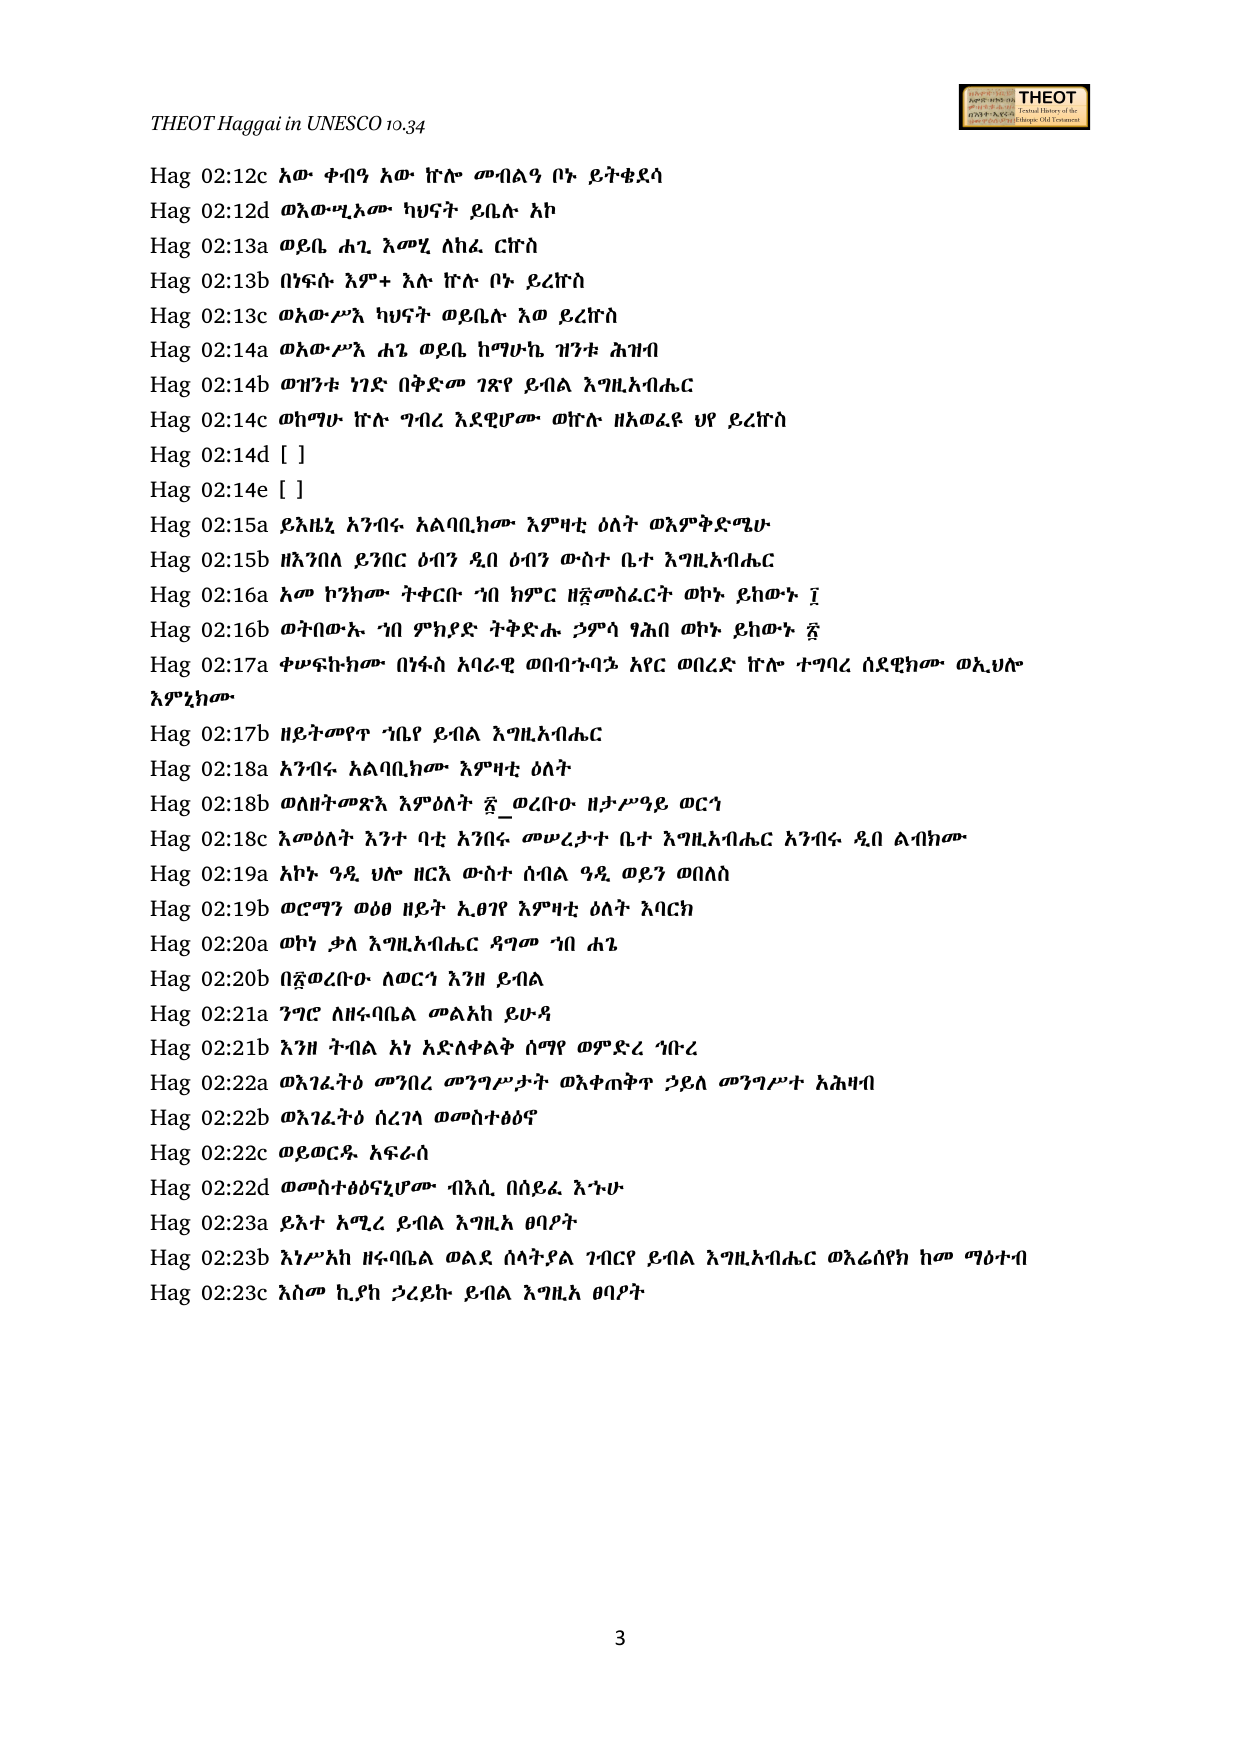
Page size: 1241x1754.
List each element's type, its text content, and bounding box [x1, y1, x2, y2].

text Hag 02:14b ወዝንቱ ነገድ በቅድመ ገጽየ ይብል እግዚአብሔር [150, 370, 1090, 400]
text Hag 02:14e [ ] [150, 475, 1090, 505]
text Hag 02:14d [ ] [150, 440, 1090, 470]
text Hag 02:16b ወትበውኡ ኀበ ምክያድ ትቅድሑ ኃምሳ ፃሕበ ወኮኑ ይከውኑ ፳ [150, 614, 1090, 645]
text Hag 02:13a ወይቤ ሐጊ እመሂ ለከፈ ርኵስ [150, 230, 1090, 261]
text Hag 02:14a ወአውሥእ ሐጌ ወይቤ ከማሁኬ ዝንቱ ሕዝብ [150, 335, 1090, 366]
text Hag 02:18b ወለዘትመጽእ እምዕለት ፳_ወረቡዑ ዘታሥዓይ ወርኅ [150, 789, 1090, 819]
text Hag 02:16a አመ ኮንክሙ ትቀርቡ ኀበ ክምር ዘ፳መስፈርት ወኮኑ ይከውኑ ፲ [150, 579, 1090, 610]
text Hag 02:14c ወከማሁ ኵሉ ግብረ እደዊሆሙ ወኵሉ ዘአወፈዩ ህየ ይረኵስ [150, 405, 1090, 435]
text Hag 02:23c እስመ ኪያከ ኃረይኩ ይብል እግዚአ ፀባዖት [150, 1277, 1090, 1308]
text Hag 02:21a ንግሮ ለዘሩባቤል መልአከ ይሁዳ [150, 998, 1090, 1028]
text Hag 02:22a ወእገፈትዕ መንበረ መንግሥታት ወእቀጠቅጥ ኃይለ መንግሥተ አሕዛብ [150, 1068, 1090, 1098]
text Hag 02:19b ወሮማን ወዕፀ ዘይት ኢፀገየ እምዛቲ ዕለት እባርክ [150, 893, 1090, 924]
text Hag 02:13b በነፍሱ እም+ እሉ ኵሉ ቦኑ ይረኵስ [150, 265, 1090, 296]
picture [958, 84, 1091, 130]
text Hag 02:12c አው ቀብዓ አው ኵሎ መብልዓ ቦኑ ይትቄደሳ [150, 161, 1090, 191]
text Hag 02:17b ዘይትመየጥ ኀቤየ ይብል እግዚአብሔር [150, 719, 1090, 749]
text Hag 02:23a ይእተ አሚረ ይብል እግዚአ ፀባዖት [150, 1207, 1090, 1238]
text Hag 02:22c ወይወርዱ አፍራሰ [150, 1138, 1090, 1168]
text Hag 02:19a አኮኑ ዓዲ ህሎ ዘርእ ውስተ ሰብል ዓዲ ወይን ወበለስ [150, 858, 1090, 889]
text Hag 02:22b ወእገፈትዕ ሰረገላ ወመስተፅዕኖ [150, 1103, 1090, 1133]
text Hag 02:23b እነሥአከ ዘሩባቤል ወልደ ሰላትያል ገብርየ ይብል እግዚአብሔር ወእሬሰየክ ከመ ማዕተብ [150, 1242, 1090, 1273]
text Hag 02:13c ወአውሥእ ካህናት ወይቤሉ እወ ይረኵስ [150, 300, 1090, 331]
text Hag 02:18a አንብሩ አልባቢክሙ እምዛቲ ዕለት [150, 754, 1090, 784]
text Hag 02:15b ዘእንበለ ይንበር ዕብን ዲበ ዕብን ውስተ ቤተ እግዚአብሔር [150, 544, 1090, 575]
text Hag 02:20b በ፳ወረቡዑ ለወርኅ እንዘ ይብል [150, 963, 1090, 994]
text Hag 02:21b እንዘ ትብል አነ አድለቀልቅ ሰማየ ወምድረ ኅቡረ [150, 1033, 1090, 1063]
text Hag 02:15a ይእዜኒ አንብሩ አልባቢክሙ እምዛቲ ዕለት ወእምቅድሜሁ [150, 509, 1090, 540]
text Hag 02:20a ወኮነ ቃለ እግዚአብሔር ዳግመ ኀበ ሐጌ [150, 928, 1090, 959]
text Hag 02:18c እመዕለት እንተ ባቲ አንበሩ መሠረታተ ቤተ እግዚአብሔር አንብሩ ዲበ ልብክሙ [150, 824, 1090, 854]
text Hag 02:17a ቀሠፍኩክሙ በነፋስ አባራዊ ወበብኁባኌ አየር ወበረድ ኵሎ ተግባረ ሰደዊክሙ ወኢህሎ እምኒክሙ [150, 649, 1090, 714]
text Hag 02:22d ወመስተፅዕናኒሆሙ ብእሲ በሰይፈ እኁሁ [150, 1173, 1090, 1203]
text Hag 02:12d ወእውሢኦሙ ካህናት ይቤሉ አኮ [150, 196, 1090, 226]
